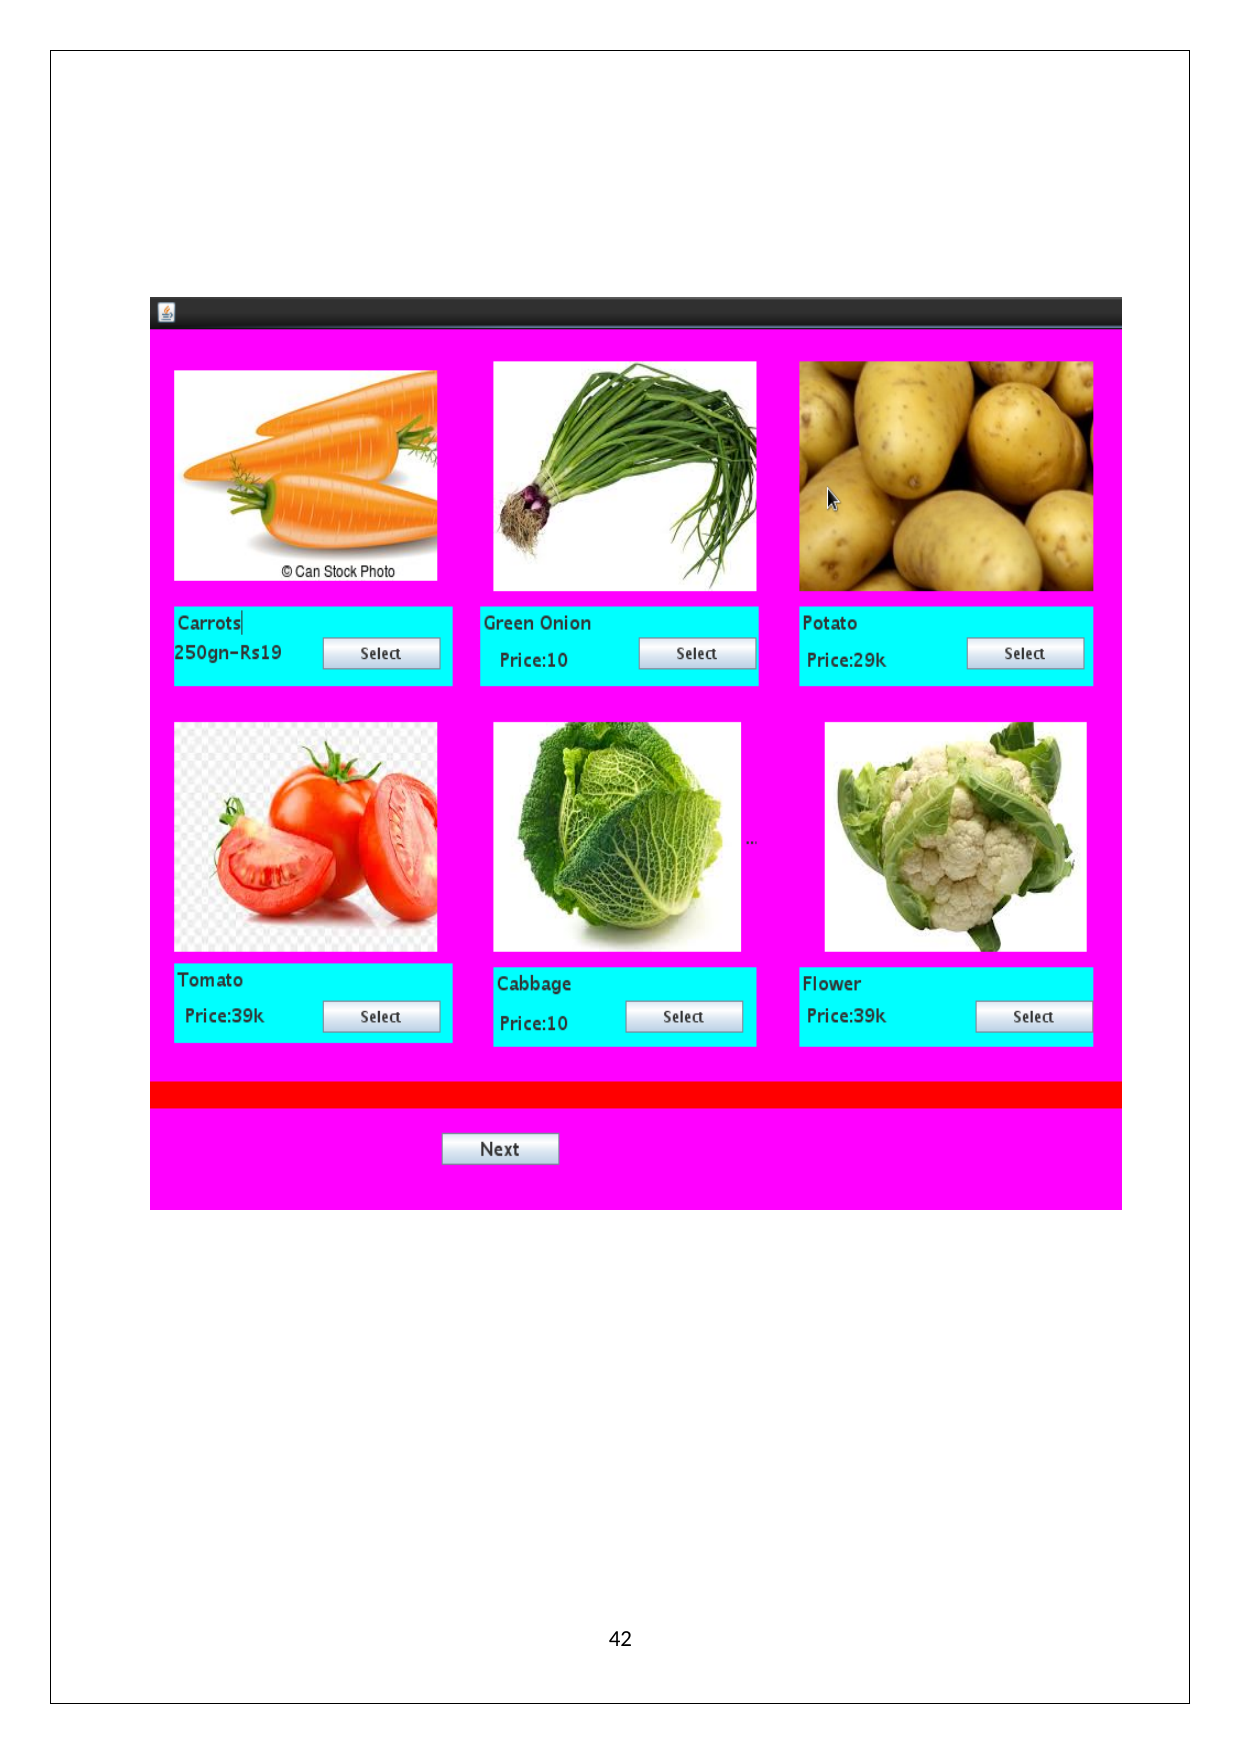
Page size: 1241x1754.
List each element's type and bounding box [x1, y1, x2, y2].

picture [150, 297, 1122, 1210]
